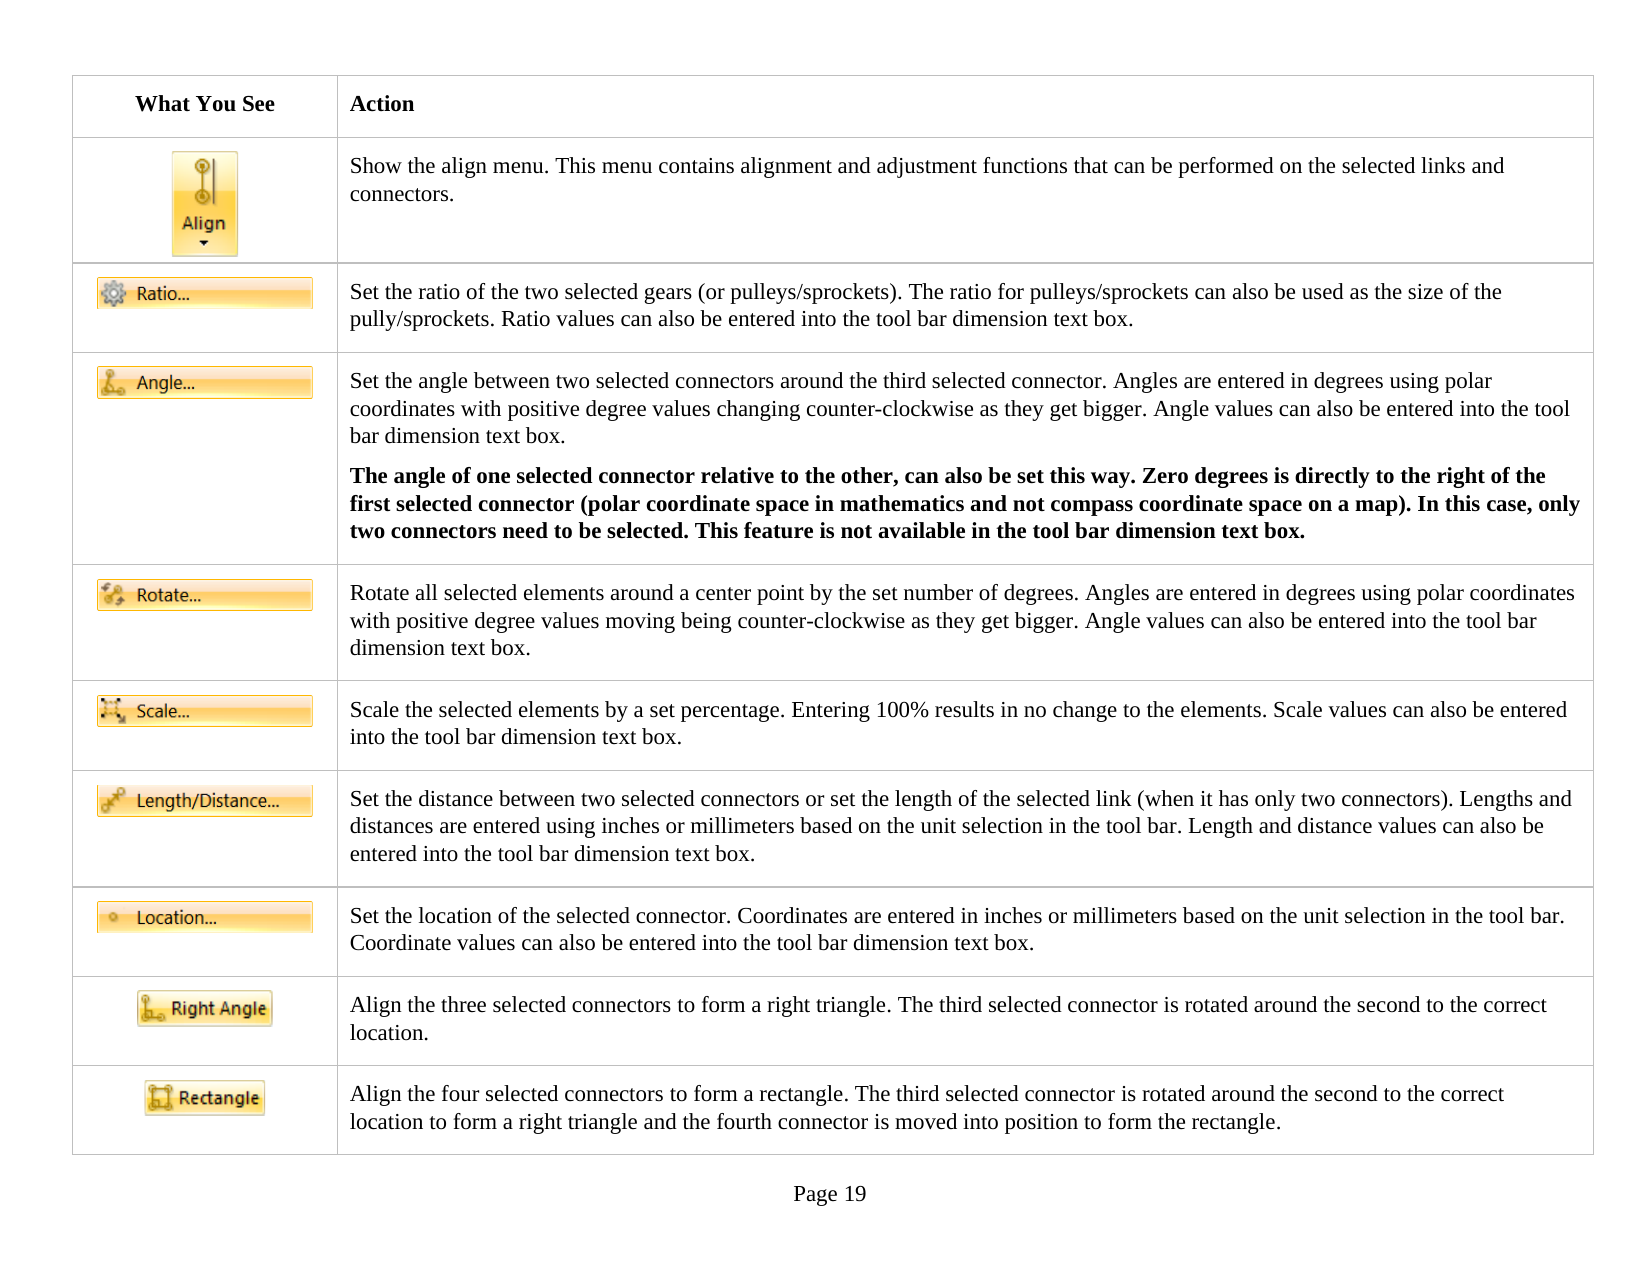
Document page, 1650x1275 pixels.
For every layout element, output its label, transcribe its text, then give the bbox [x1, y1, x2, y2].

table_cell [73, 771, 337, 886]
table_header What You See [73, 76, 337, 137]
table_cell Set the ratio of the two selected gears (or pulleys/sprockets). The ratio for pulleys/sprockets can also be used as the size of the pully/sprockets. Ratio values can also be entered into the tool bar dimension text box. [338, 264, 1593, 352]
table_cell [73, 977, 337, 1065]
table_cell Set the distance between two selected connectors or set the length of the selected link (when it has only two connectors). Lengths and distances are entered using inches or millimeters based on the unit selection in the tool bar. Length and distance values can also be entered into the tool bar dimension text box. [338, 771, 1593, 886]
table_cell [73, 138, 337, 262]
table_cell Show the align menu. This menu contains alignment and adjustment functions that can be performed on the selected links and connectors. [338, 138, 1593, 262]
table_cell [73, 565, 337, 680]
picture [97, 695, 313, 727]
picture [97, 277, 313, 309]
table_cell [73, 1066, 337, 1154]
picture [97, 579, 313, 611]
table_cell [73, 264, 337, 352]
table_cell [73, 681, 337, 769]
picture [137, 990, 273, 1027]
picture [97, 901, 313, 933]
table_cell Set the location of the selected connector. Coordinates are entered in inches or millimeters based on the unit selection in the tool bar. Coordinate values can also be entered into the tool bar dimension text box. [338, 888, 1593, 976]
table_cell Align the three selected connectors to form a right triangle. The third selected connector is rotated around the second to the correct location. [338, 977, 1593, 1065]
picture [97, 785, 313, 817]
table_cell Set the angle between two selected connectors around the third selected connector. Angles are entered in degrees using polar coordinates with positive degree values changing counter-clockwise as they get bigger. Angle values can also be entered into the tool bar dimension text box. The angle of one selected connector relative to the other, can also be set this way. Zero degrees is directly to the right of the first selected connector (polar coordinate space in mathematics and not compass coordinate space on a map). In this case, only two connectors need to be selected. This feature is not available in the tool bar dimension text box. [338, 353, 1593, 564]
table_cell Scale the selected elements by a set percentage. Entering 100% results in no change to the elements. Scale values can also be entered into the tool bar dimension text box. [338, 681, 1593, 769]
picture [97, 366, 313, 399]
picture [144, 1080, 266, 1116]
table_cell [73, 888, 337, 976]
table_header Action [338, 76, 1593, 137]
table_cell Align the four selected connectors to form a rectangle. The third selected connector is rotated around the second to the correct location to form a right triangle and the fourth connector is moved into position to form the rectangle. [338, 1066, 1593, 1154]
table_cell [73, 353, 337, 564]
picture [171, 151, 239, 257]
table_cell Rotate all selected elements around a center point by the set number of degrees. Angles are entered in degrees using polar coordinates with positive degree values moving being counter-clockwise as they get bigger. Angle values can also be entered into the tool bar dimension text box. [338, 565, 1593, 680]
